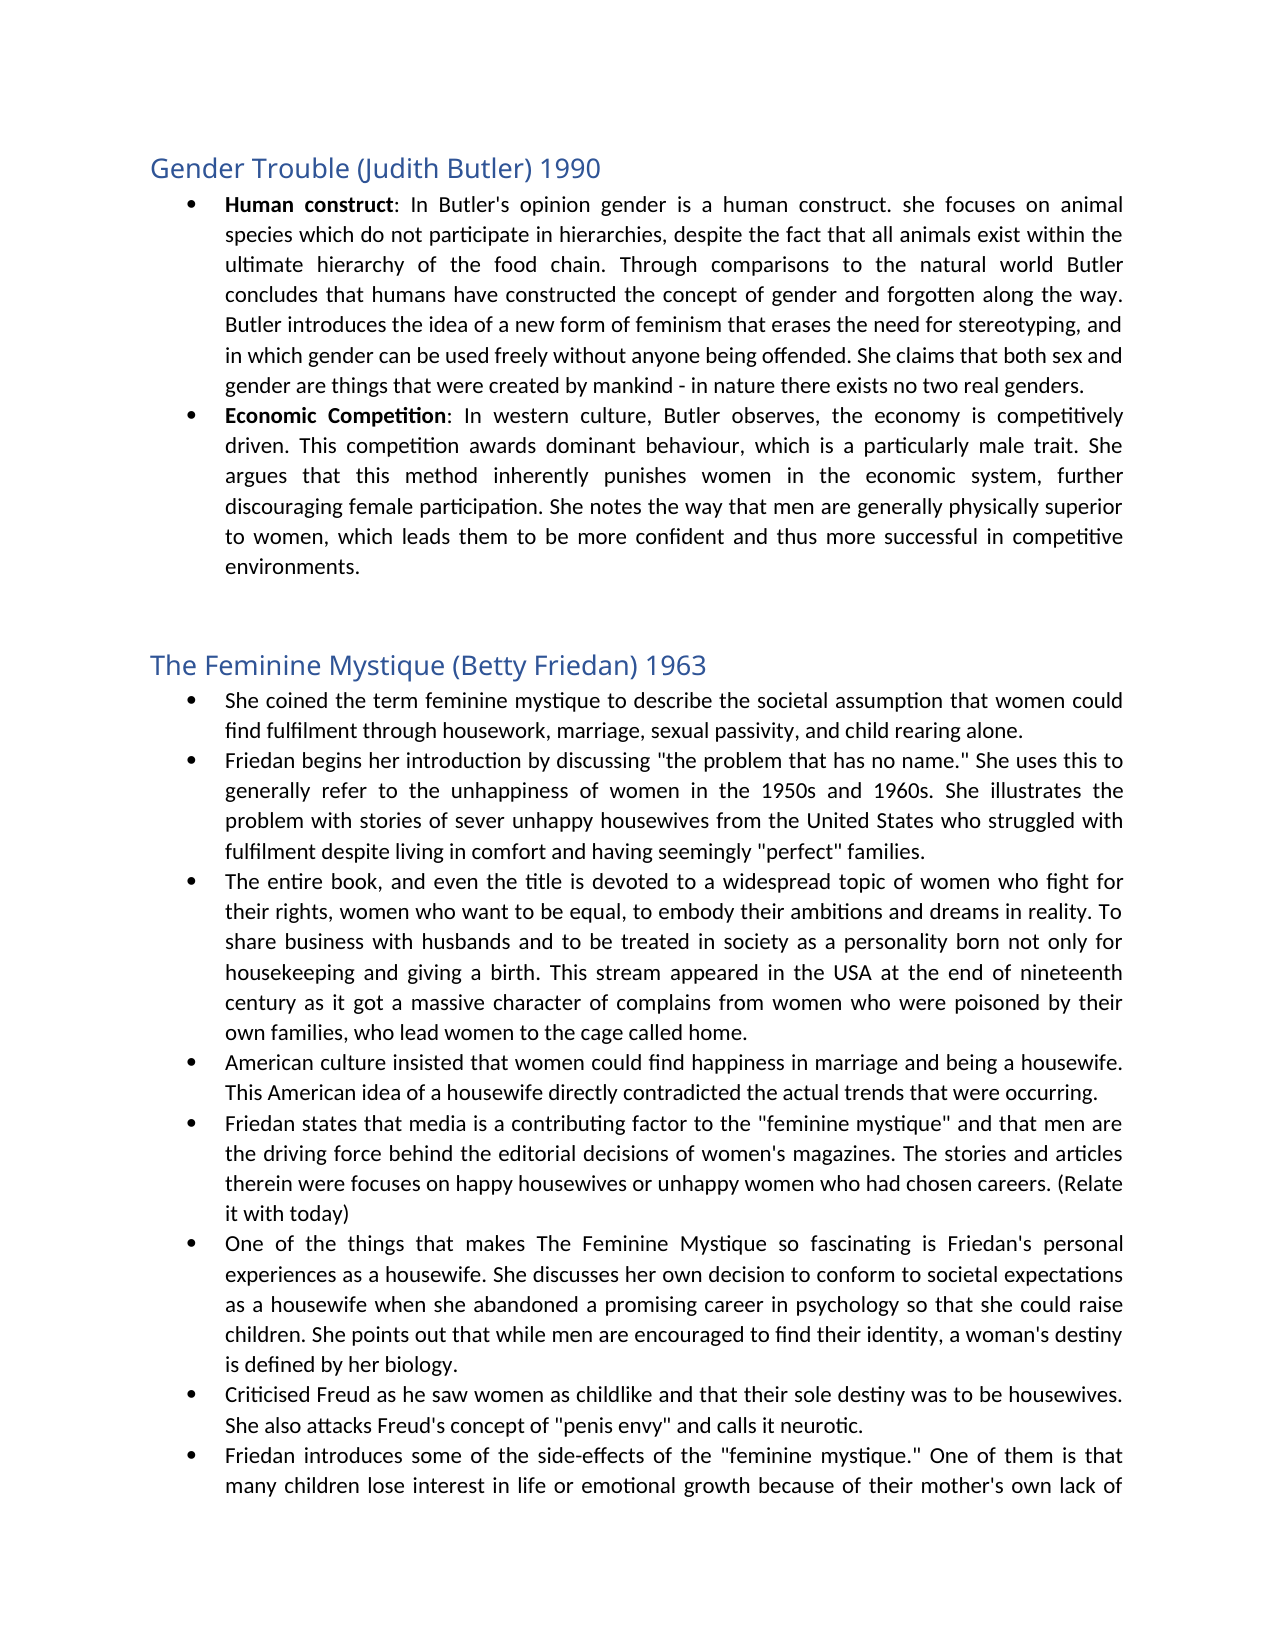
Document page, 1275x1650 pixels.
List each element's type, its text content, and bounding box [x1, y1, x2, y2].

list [187, 1441, 1125, 1499]
list American culture insisted that women could find happiness in marriage and being a housewife. This American idea of a housewife directly contradicted the actual trends that were occurring. [187, 1048, 1125, 1107]
subtitle Gender Trouble (Judith Butler) 1990 [150, 150, 1125, 187]
list Friedan states that media is a contributing factor to the "feminine mystique" and that men are the driving force behind the editorial decisions of women's magazines. The stories and articles therein were focuses on happy housewives or unhappy women who had chosen careers. (Relate it with today) [187, 1109, 1125, 1227]
list Friedan begins her introduction by discussing "the problem that has no name." She uses this to generally refer to the unhappiness of women in the 1950s and 1960s. She illustrates the problem with stories of sever unhappy housewives from the United States who struggled with fulfilment despite living in comfort and having seemingly "perfect" families. [187, 746, 1125, 865]
list Economic Competition: In western culture, Butler observes, the economy is competitively driven. This competition awards dominant behaviour, which is a particularly male trait. She argues that this method inherently punishes women in the economic system, further discouraging female participation. She notes the way that men are generally physically superior to women, which leads them to be more confident and thus more successful in competitive environments. [187, 401, 1125, 580]
list Human construct: In Butler's opinion gender is a human construct. she focuses on animal species which do not participate in hierarchies, despite the fact that all animals exist within the ultimate hierarchy of the food chain. Through comparisons to the natural world Butler concludes that humans have constructed the concept of gender and forgotten along the way. Butler introduces the idea of a new form of feminism that erases the need for stereotyping, and in which gender can be used freely without anyone being offended. She claims that both sex and gender are things that were created by mankind - in nature there exists no two real genders. [187, 190, 1125, 399]
list One of the things that makes The Feminine Mystique so fascinating is Friedan's personal experiences as a housewife. She discusses her own decision to conform to societal expectations as a housewife when she abandoned a promising career in psychology so that she could raise children. She points out that while men are encouraged to find their identity, a woman's destiny is defined by her biology. [187, 1229, 1125, 1378]
subtitle The Feminine Mystique (Betty Friedan) 1963 [150, 646, 1125, 683]
list The entire book, and even the title is devoted to a widespread topic of women who fight for their rights, women who want to be equal, to embody their ambitions and dreams in reality. To share business with husbands and to be treated in society as a personality born not only for housekeeping and giving a birth. This stream appeared in the USA at the end of nineteenth century as it got a massive character of complains from women who were poisoned by their own families, who lead women to the cage called home. [187, 867, 1125, 1046]
list She coined the term feminine mystique to describe the societal assumption that women could find fulfilment through housework, marriage, sexual passivity, and child rearing alone. [187, 686, 1125, 744]
list Criticised Freud as he saw women as childlike and that their sole destiny was to be housewives. She also attacks Freud's concept of "penis envy" and calls it neurotic. [187, 1381, 1125, 1439]
